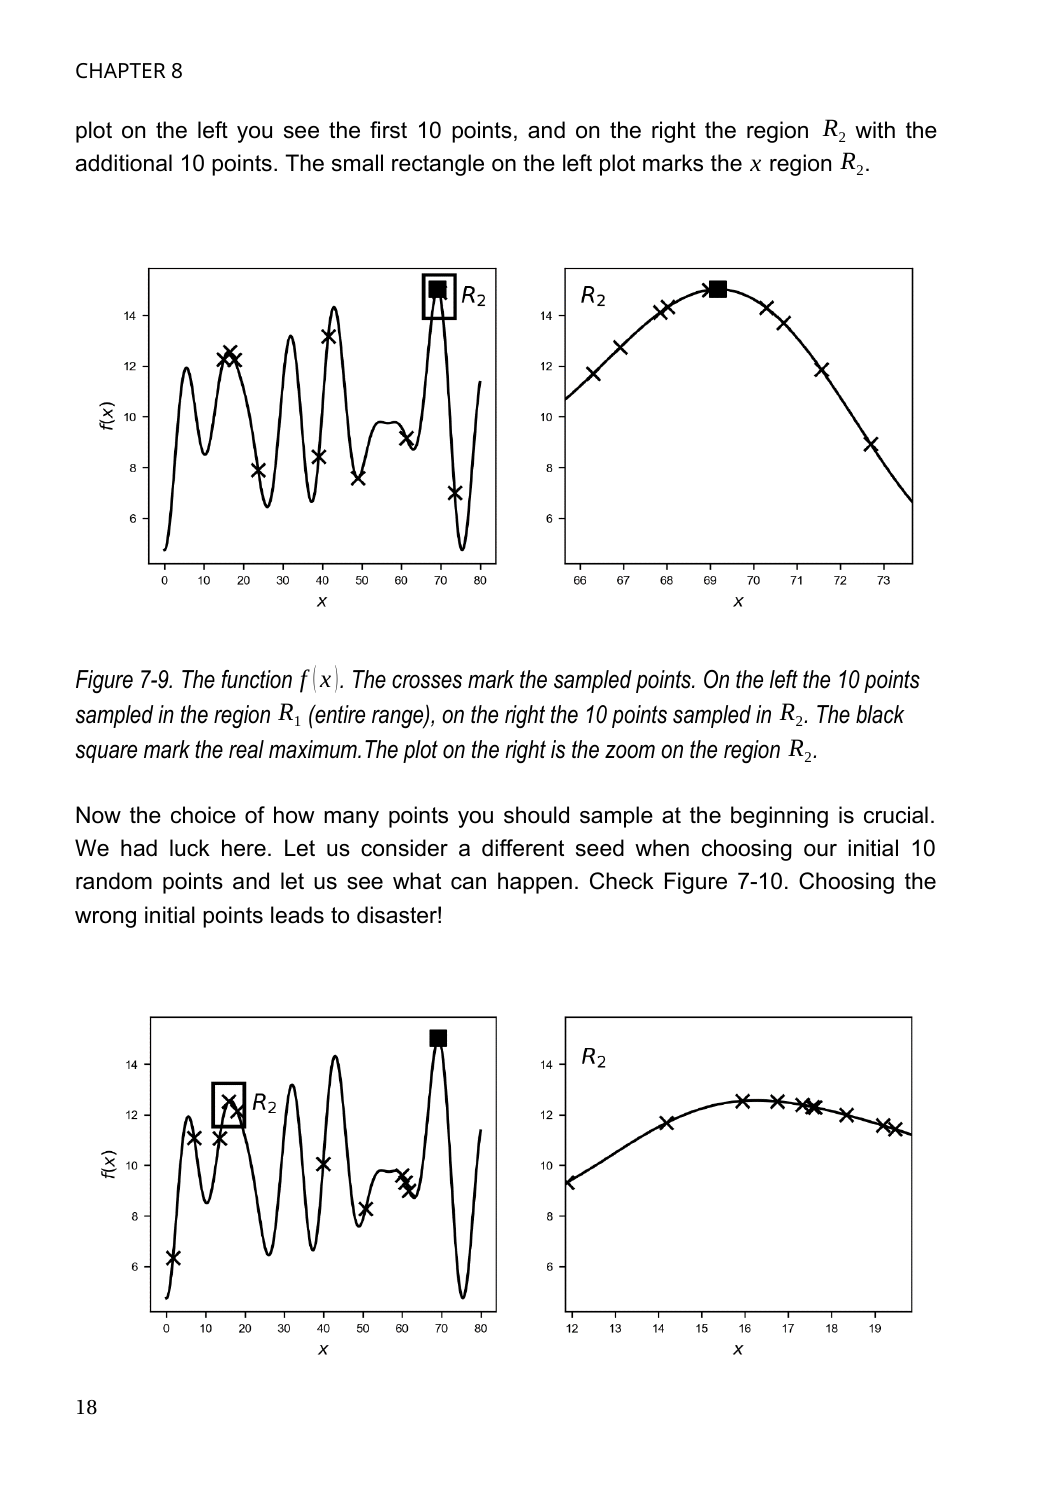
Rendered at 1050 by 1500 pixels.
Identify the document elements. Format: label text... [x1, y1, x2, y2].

text Now the choice of how many points you should sample at the beginning is crucial. We had luck here. Let us consider a different seed when choosing our initial 10 random points and let us see what can happen. Check Figure 7-10. Choosing the wrong initial points leads to disaster! [75, 795, 937, 928]
picture [86, 254, 926, 622]
picture [88, 1003, 925, 1370]
text Figure 7-9. The function . The crosses mark the sampled points. On the left the 10 points sampled in the region (entire range), on the right the 10 points sampled in . The black square mark the real maximum.The plot on the right is the zoom on the region . [75, 664, 937, 766]
